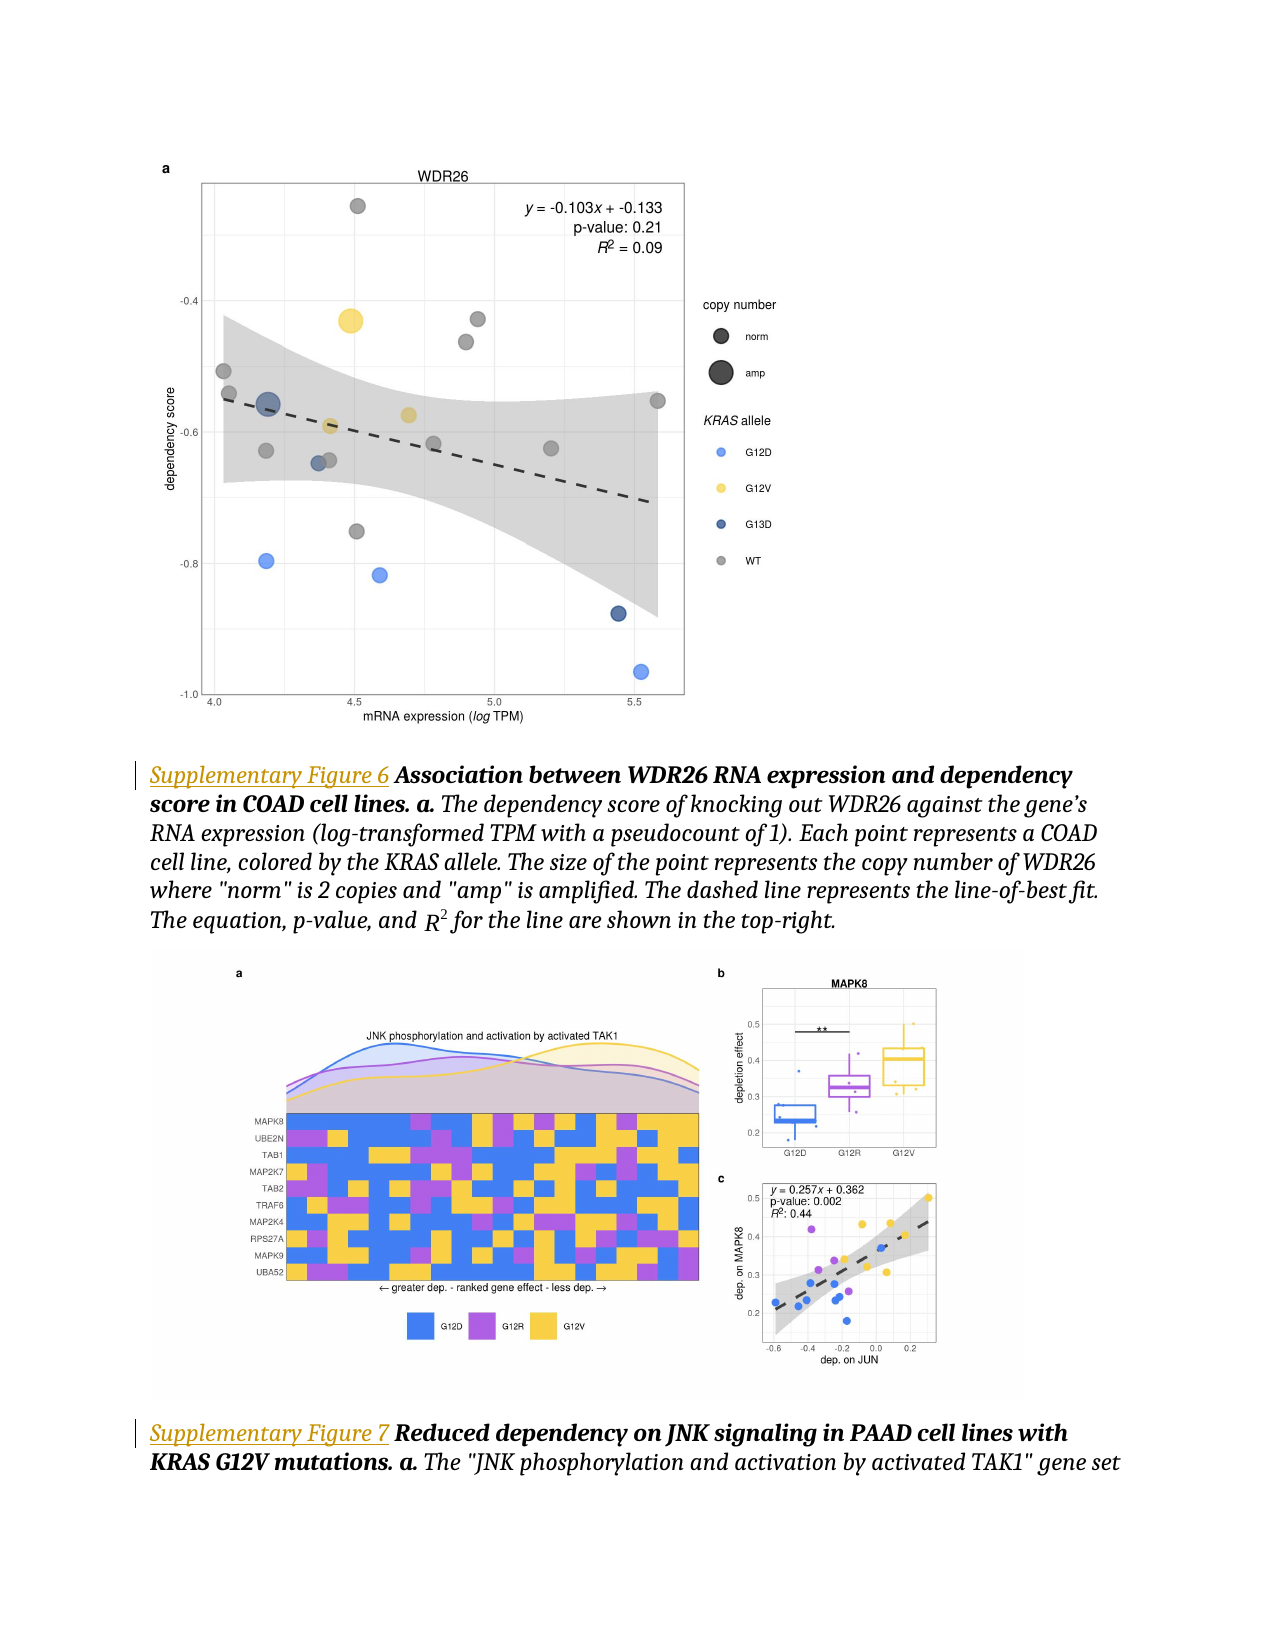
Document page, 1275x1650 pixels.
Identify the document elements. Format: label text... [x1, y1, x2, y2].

picture [150, 948, 1025, 1399]
text Association between WDR26 RNA expression and dependency score in COAD cell lines. a. The dependency score of knocking out WDR26 against the gene’s RNA expression (log-transformed TPM with a pseudocount of 1). Each point represents a COAD cell line, colored by the KRAS allele. The size of the point represents the copy number of WDR26 where "norm" is 2 copies and "amp" is amplified. The dashed line represents the line-of-best fit. The equation, p-value, and for the line are shown in the top-right. [150, 761, 1125, 936]
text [150, 1419, 1125, 1477]
picture [150, 150, 800, 741]
